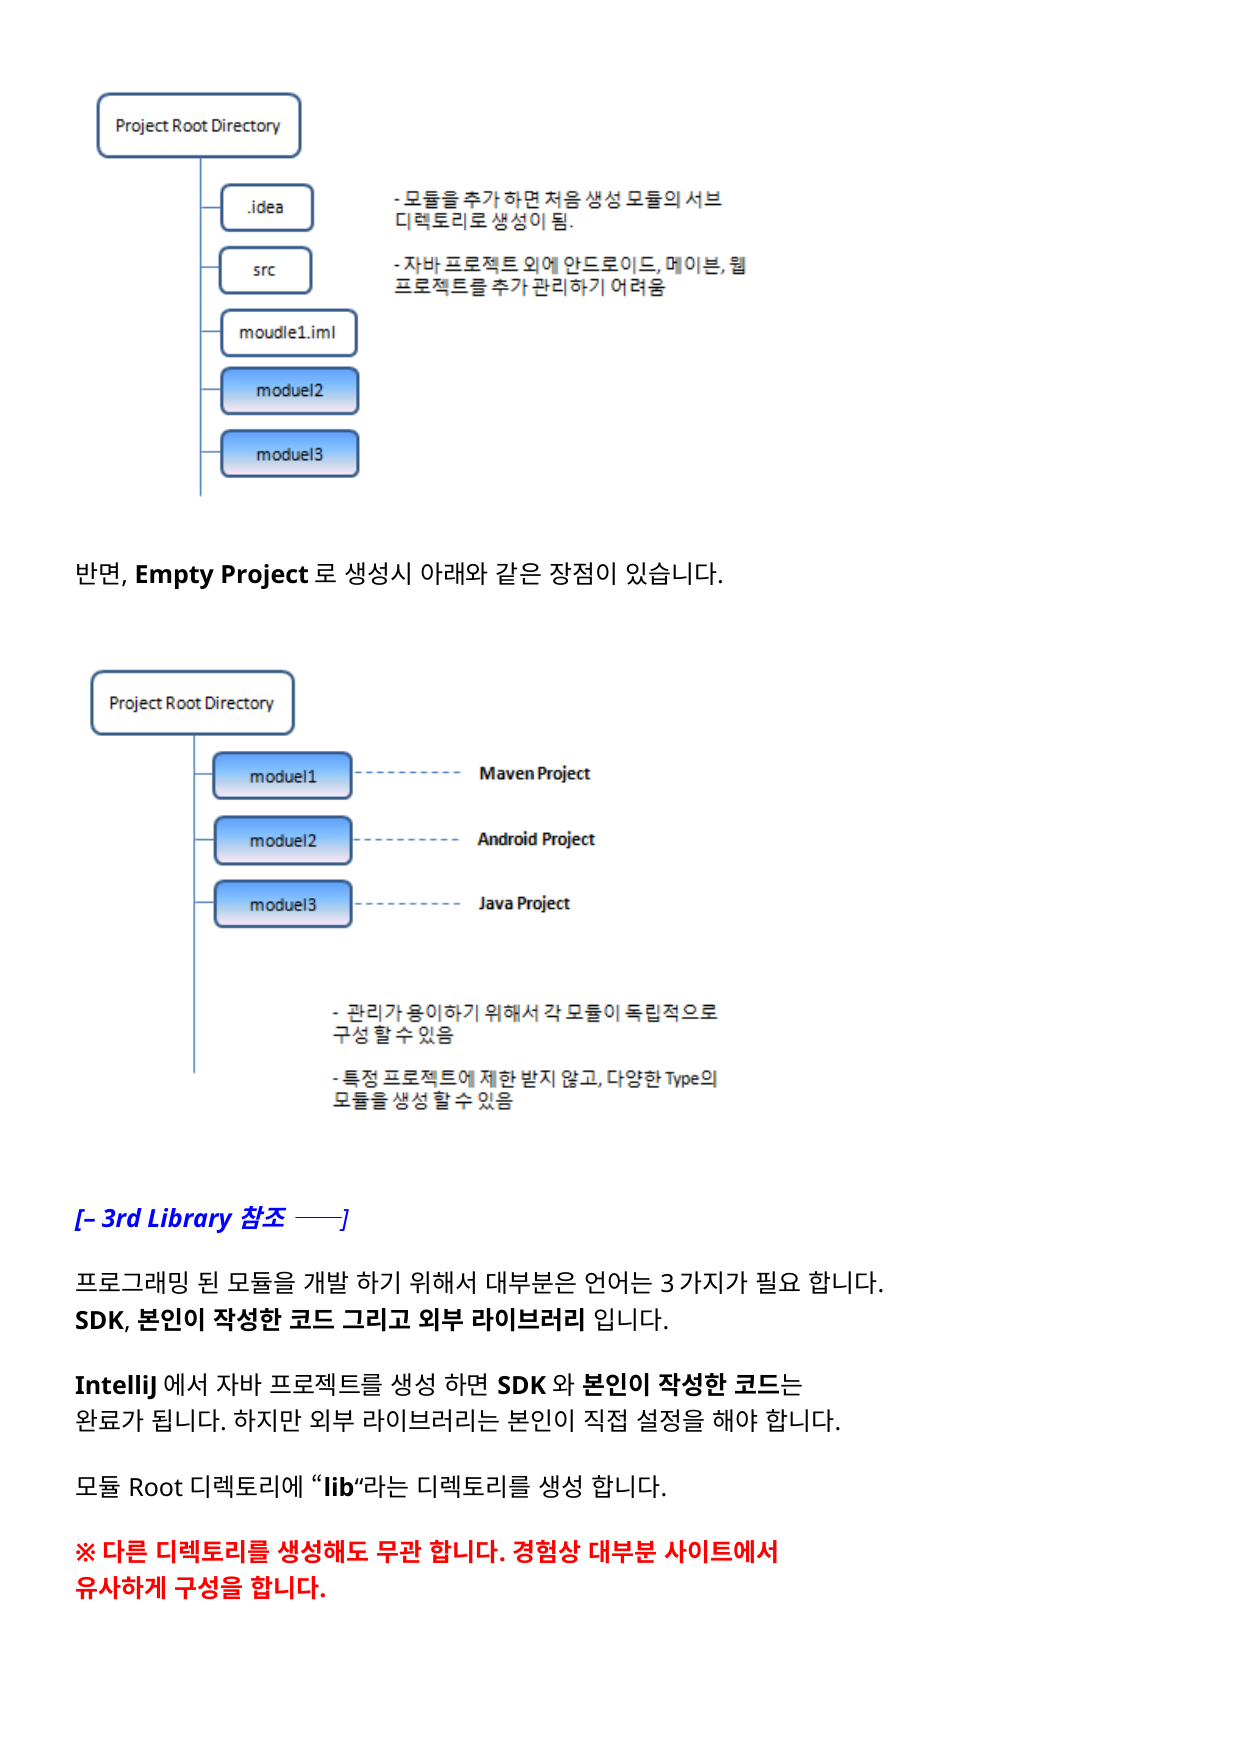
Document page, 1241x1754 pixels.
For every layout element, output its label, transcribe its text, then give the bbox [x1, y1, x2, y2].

text 프로그래밍 된 모듈을 개발 하기 위해서 대부분은 언어는 3가지가 필요 합니다. SDK, 본인이 작성한 코드 그리고 외부 라이브러리 입니다. [75, 1264, 1165, 1336]
text 반면, Empty Project로 생성시 아래와 같은 장점이 있습니다. [75, 554, 1165, 590]
text ※ 다른 디렉토리를 생성해도 무관 합니다. 경험상 대부분 사이트에서 유사하게 구성을 합니다. [75, 1533, 1165, 1605]
text 모듈 Root 디렉토리에 “lib“라는 디렉토리를 생성 합니다. [75, 1467, 1165, 1503]
picture [75, 653, 770, 1199]
picture [75, 75, 829, 525]
text IntelliJ에서 자바 프로젝트를 생성 하면 SDK 와 본인이 작성한 코드는 완료가 됩니다. 하지만 외부 라이브러리는 본인이 직접 설정을 해야 합니다. [75, 1366, 1165, 1438]
